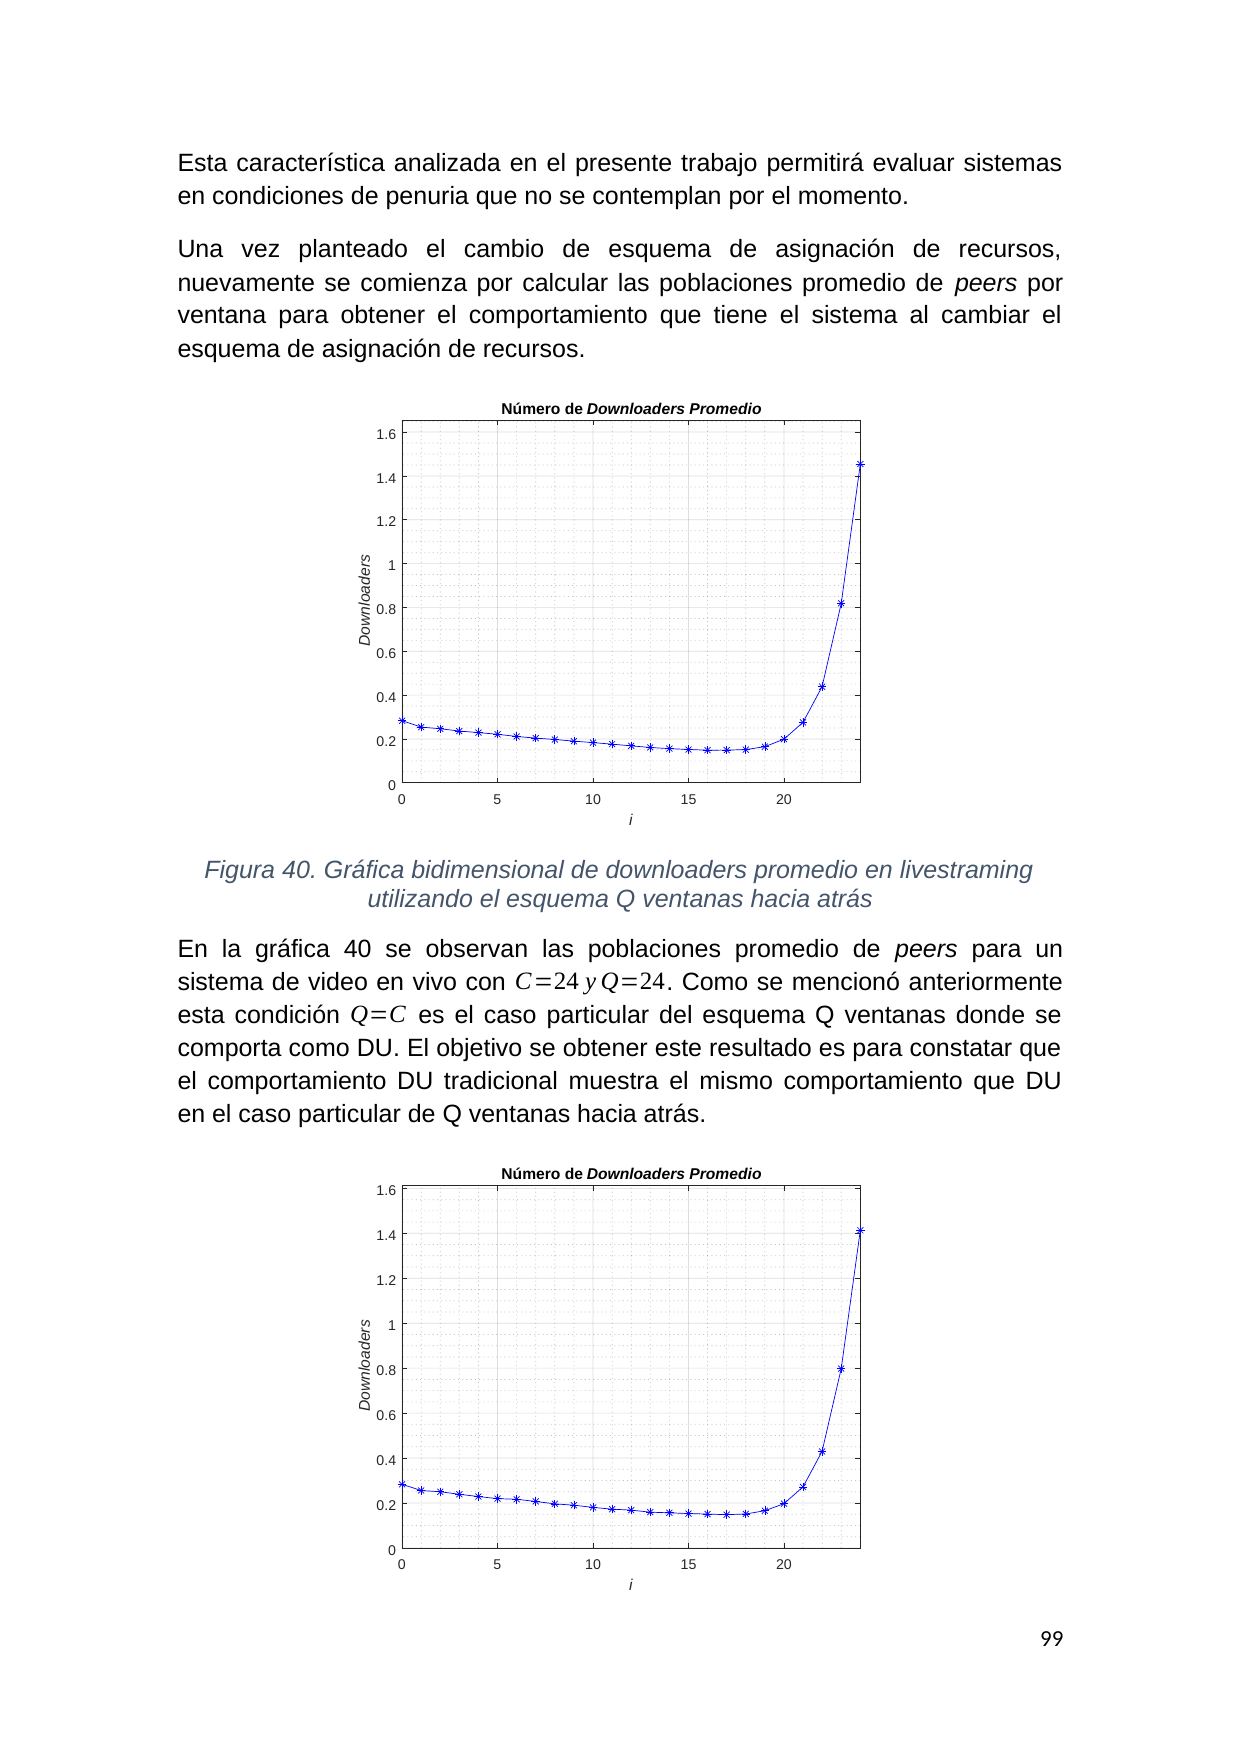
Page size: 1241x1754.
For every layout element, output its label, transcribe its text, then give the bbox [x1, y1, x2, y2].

text Figura 40. Gráfica bidimensional de downloaders promedio en livestraming utilizando el esquema Q ventanas hacia atrás [177, 855, 1063, 913]
text En la gráfica 40 se observan las poblaciones promedio de peers para un sistema de video en vivo con . Como se mencionó anteriormente esta condición es el caso particular del esquema Q ventanas donde se comporta como DU. El objetivo se obtener este resultado es para constatar que el comportamiento DU tradicional muestra el mismo comportamiento que DU en el caso particular de Q ventanas hacia atrás. [177, 934, 1063, 1127]
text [177, 148, 1063, 209]
text Una vez planteado el cambio de esquema de asignación de recursos, nuevamente se comienza por calcular las poblaciones promedio de peers por ventana para obtener el comportamiento que tiene el sistema al cambiar el esquema de asignación de recursos. [177, 234, 1063, 362]
